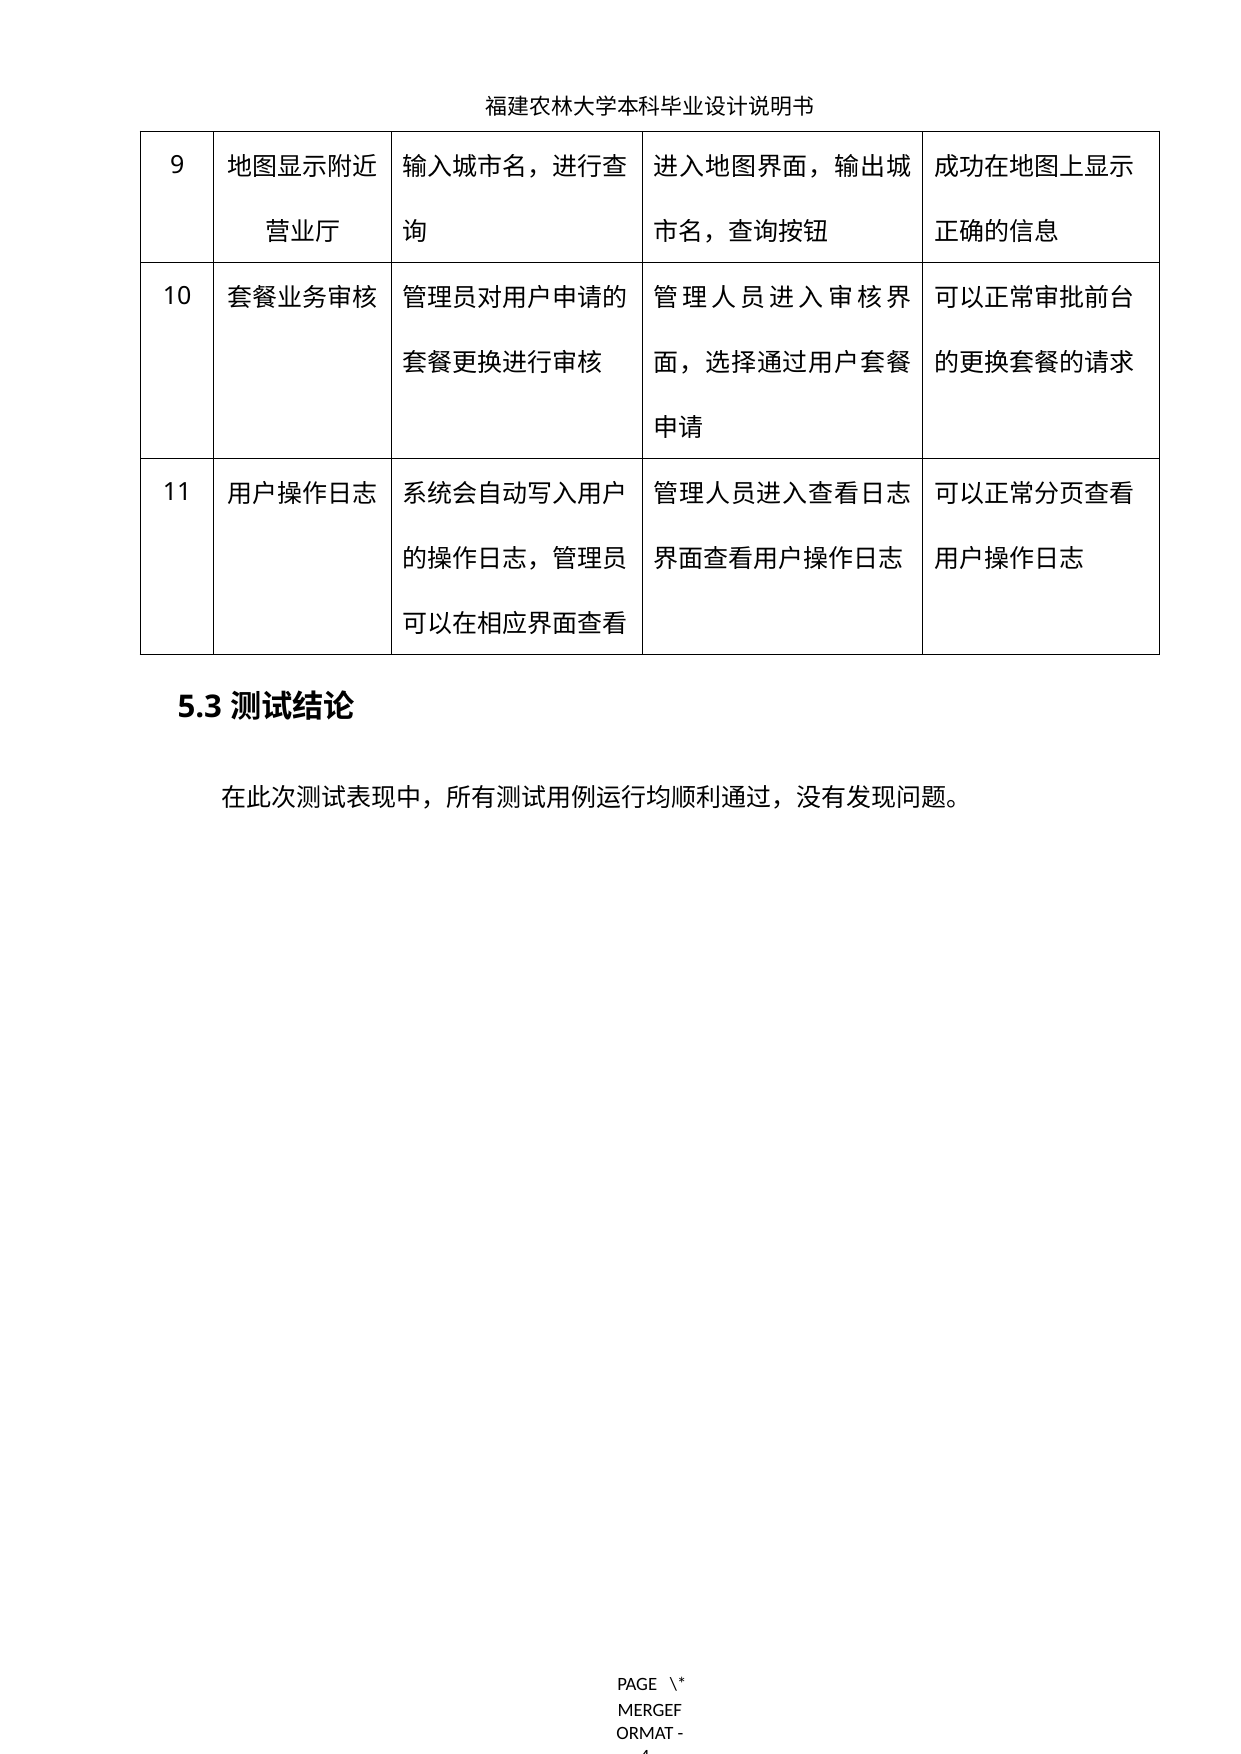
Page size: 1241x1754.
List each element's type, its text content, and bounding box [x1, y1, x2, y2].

table_cell 输入城市名，进行查询 [392, 132, 642, 262]
table_cell 10 [141, 263, 213, 458]
table_cell 管理人员进入查看日志界面查看用户操作日志 [643, 459, 922, 654]
text 在此次测试表现中，所有测试用例运行均顺利通过，没有发现问题。 [177, 763, 1122, 828]
table_cell 11 [141, 459, 213, 654]
table_cell 9 [141, 132, 213, 262]
table_cell 管理员对用户申请的套餐更换进行审核 [392, 263, 642, 458]
table_cell 可以正常分页查看用户操作日志 [923, 459, 1159, 654]
table_cell 用户操作日志 [214, 459, 391, 654]
table_cell 系统会自动写入用户的操作日志，管理员可以在相应界面查看 [392, 459, 642, 654]
table_cell 管理人员进入审核界面，选择通过用户套餐申请 [643, 263, 922, 458]
table_cell 成功在地图上显示正确的信息 [923, 132, 1159, 262]
subtitle 5.3 测试结论 [177, 671, 1122, 736]
table_cell 地图显示附近营业厅 [214, 132, 391, 262]
table_cell 进入地图界面，输出城市名，查询按钮 [643, 132, 922, 262]
table_cell 套餐业务审核 [214, 263, 391, 458]
table_cell 可以正常审批前台的更换套餐的请求 [923, 263, 1159, 458]
